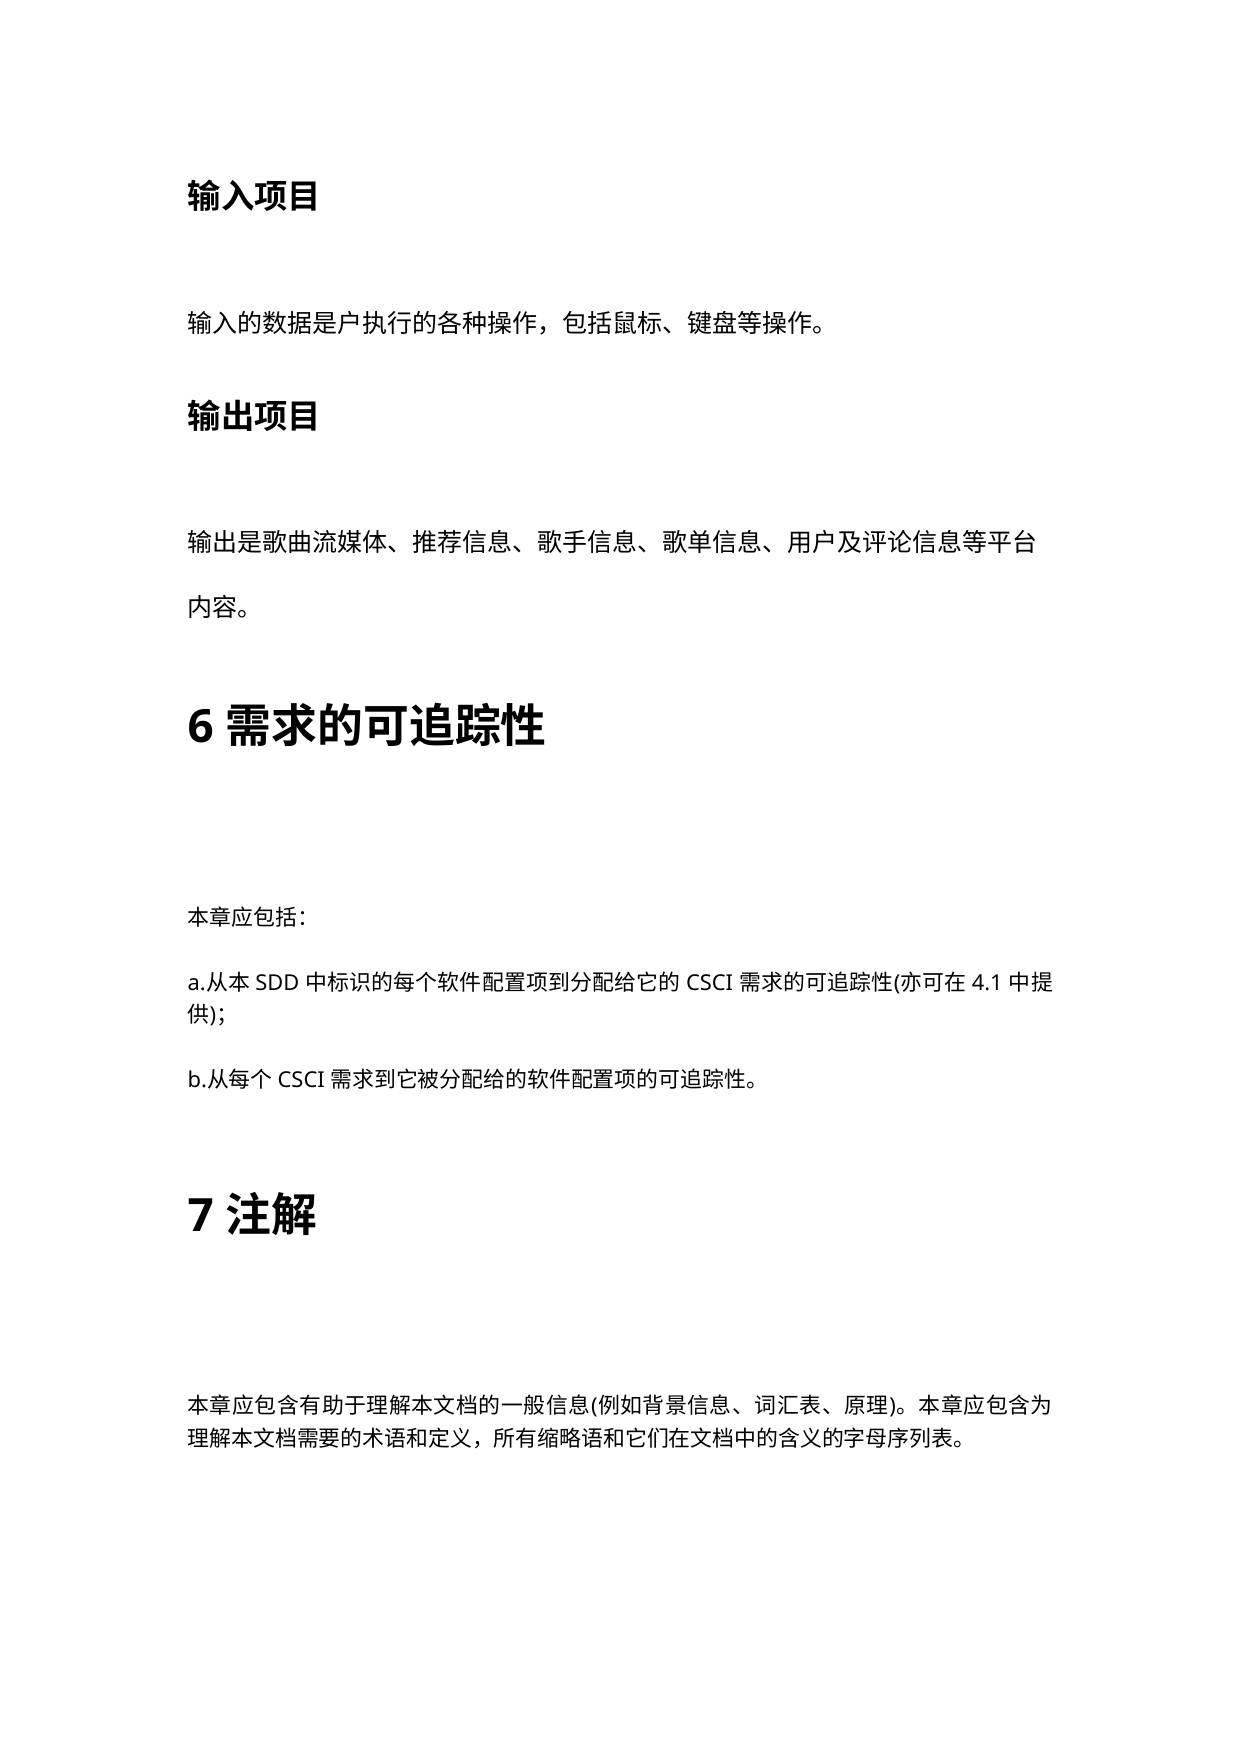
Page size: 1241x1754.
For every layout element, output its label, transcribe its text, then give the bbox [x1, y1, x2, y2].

text 输出是歌曲流媒体、推荐信息、歌手信息、歌单信息、用户及评论信息等平台内容。 [187, 508, 1053, 638]
text 输入的数据是户执行的各种操作，包括鼠标、键盘等操作。 [187, 289, 1053, 354]
subtitle 输入项目 [187, 162, 1053, 227]
text 本章应包括： [187, 899, 1053, 932]
text a.从本 SDD 中标识的每个软件配置项到分配给它的 CSCI 需求的可追踪性(亦可在 4.1 中提供)； [187, 964, 1053, 1029]
subtitle 输出项目 [187, 381, 1053, 446]
text 本章应包含有助于理解本文档的一般信息(例如背景信息、词汇表、原理)。本章应包含为理解本文档需要的术语和定义，所有缩略语和它们在文档中的含义的字母序列表。 [187, 1388, 1053, 1453]
subtitle 6 需求的可追踪性 [187, 674, 1053, 771]
text b.从每个 CSCI 需求到它被分配给的软件配置项的可追踪性。 [187, 1062, 1053, 1094]
subtitle 7 注解 [187, 1162, 1053, 1260]
